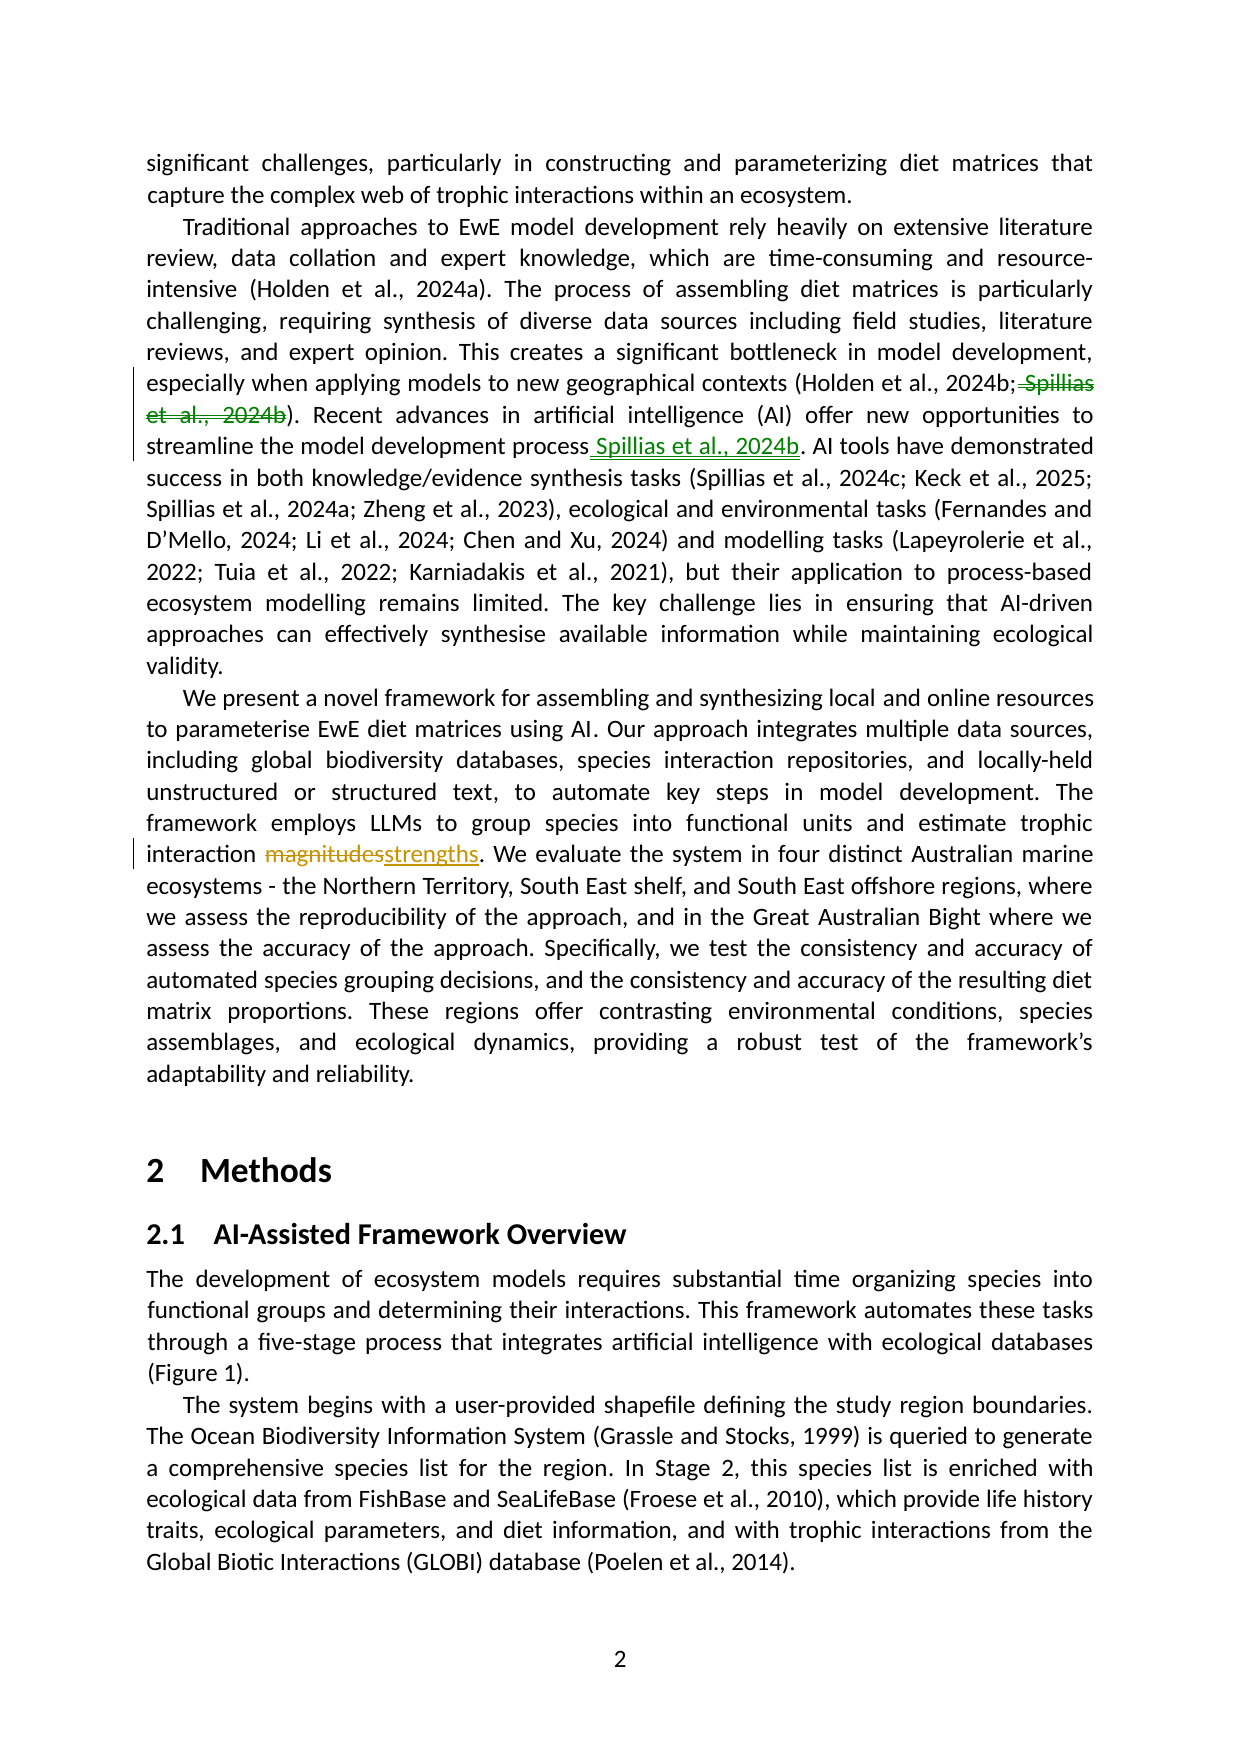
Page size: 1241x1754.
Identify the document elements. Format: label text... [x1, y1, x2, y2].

subtitle AI-Assisted Framework Overview [146, 1215, 1104, 1252]
text We present a novel framework for assembling and synthesizing local and online resources to parameterise EwE diet matrices using AI. Our approach integrates multiple data sources, including global biodiversity databases, species interaction repositories, and locally-held unstructured or structured text, to automate key steps in model development. The framework employs LLMs to group species into functional units and estimate trophic interaction . We evaluate the system in four distinct Australian marine ecosystems - the Northern Territory, South East shelf, and South East offshore regions, where we assess the reproducibility of the approach, and in the Great Australian Bight where we assess the accuracy of the approach. Specifically, we test the consistency and accuracy of automated species grouping decisions, and the consistency and accuracy of the resulting diet matrix proportions. These regions offer contrasting environmental conditions, species assemblages, and ecological dynamics, providing a robust test of the framework’s adaptability and reliability. [146, 682, 1094, 1088]
text The development of ecosystem models requires substantial time organizing species into functional groups and determining their interactions. This framework automates these tasks through a five-stage process that integrates artificial intelligence with ecological databases (Figure 1). [146, 1263, 1094, 1388]
text significant challenges, particularly in constructing and parameterizing diet matrices that capture the complex web of trophic interactions within an ecosystem. [146, 148, 1094, 209]
text Traditional approaches to EwE model development rely heavily on extensive literature review, data collation and expert knowledge, which are time-consuming and resource-intensive (Holden et al., 2024a). The process of assembling diet matrices is particularly challenging, requiring synthesis of diverse data sources including field studies, literature reviews, and expert opinion. This creates a significant bottleneck in model development, especially when applying models to new geographical contexts (Holden et al., 2024b;). Recent advances in artificial intelligence (AI) offer new opportunities to streamline the model development process. AI tools have demonstrated success in both knowledge/evidence synthesis tasks (Spillias et al., 2024c; Keck et al., 2025; Spillias et al., 2024a; Zheng et al., 2023), ecological and environmental tasks (Fernandes and D’Mello, 2024; Li et al., 2024; Chen and Xu, 2024) and modelling tasks (Lapeyrolerie et al., 2022; Tuia et al., 2022; Karniadakis et al., 2021), but their application to process-based ecosystem modelling remains limited. The key challenge lies in ensuring that AI-driven approaches can effectively synthesise available information while maintaining ecological validity. [146, 211, 1094, 680]
subtitle Methods [146, 1148, 1104, 1192]
text The system begins with a user-provided shapefile defining the study region boundaries. The Ocean Biodiversity Information System (Grassle and Stocks, 1999) is queried to generate a comprehensive species list for the region. In Stage 2, this species list is enriched with ecological data from FishBase and SeaLifeBase (Froese et al., 2010), which provide life history traits, ecological parameters, and diet information, and with trophic interactions from the Global Biotic Interactions (GLOBI) database (Poelen et al., 2014). [146, 1389, 1094, 1576]
